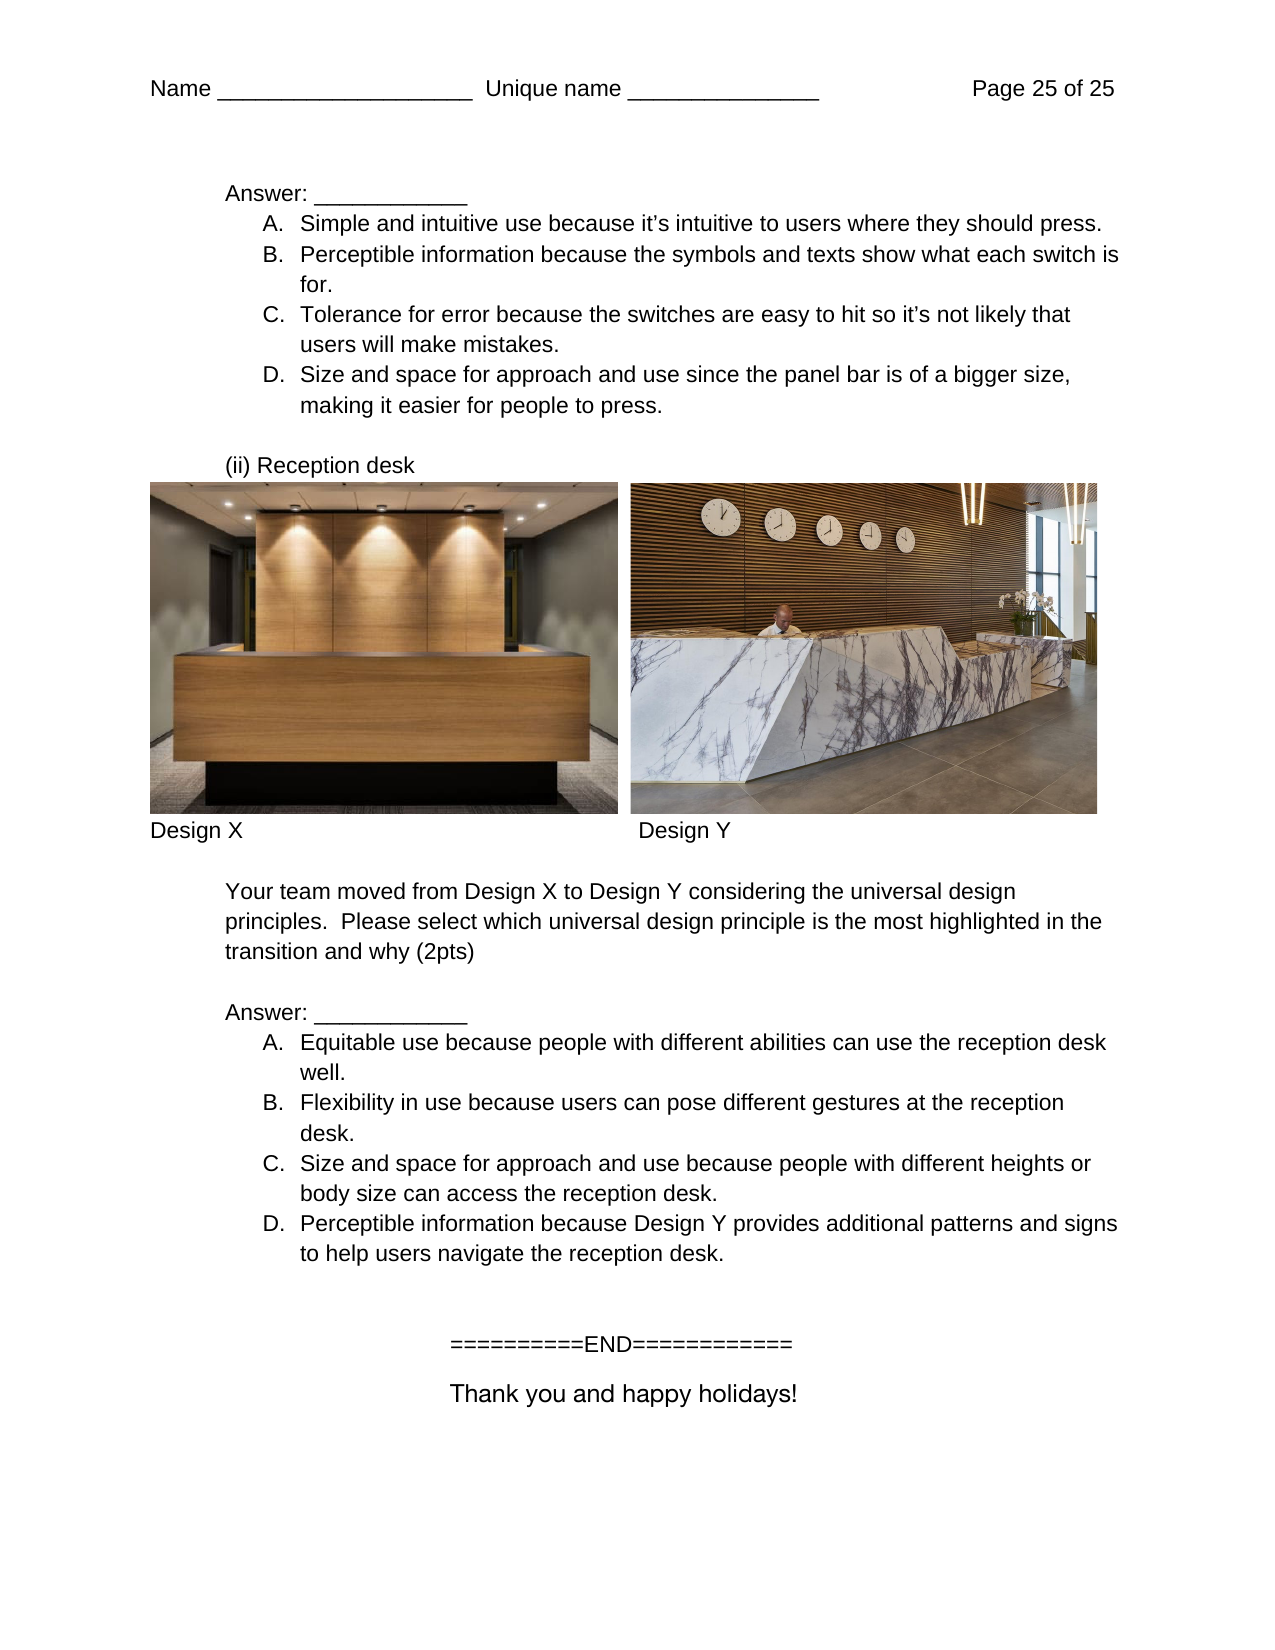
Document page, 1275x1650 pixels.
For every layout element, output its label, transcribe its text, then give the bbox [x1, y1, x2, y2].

list Flexibility in use because users can pose different gestures at the reception desk. [262, 1089, 1125, 1146]
text Answer: ____________ [225, 999, 1125, 1025]
list Equitable use because people with different abilities can use the reception desk well. [262, 1029, 1125, 1085]
list Size and space for approach and use since the panel bar is of a bigger size, making it easier for people to press. [262, 361, 1125, 418]
list Simple and intuitive use because it’s intuitive to users where they should press. [262, 210, 1125, 237]
text Your team moved from Design X to Design Y considering the universal design principles. Please select which universal design principle is the most highlighted in the transition and why (2pts) [225, 878, 1125, 964]
list Tolerance for error because the switches are easy to hit so it’s not likely that users will make mistakes. [262, 301, 1125, 358]
text Design X Design Y [150, 817, 1125, 844]
list Perceptible information because Design Y provides additional patterns and signs to help users navigate the reception desk. [262, 1210, 1125, 1267]
text ==========END============ [450, 1331, 1125, 1357]
text Answer: ____________ [225, 180, 1125, 207]
text Thank you and happy holidays! [375, 1378, 1125, 1409]
list Size and space for approach and use because people with different heights or body size can access the reception desk. [262, 1150, 1125, 1206]
list Perceptible information because the symbols and texts show what each switch is for. [262, 241, 1125, 297]
picture [150, 482, 618, 814]
text (ii) Reception desk [225, 452, 1125, 478]
picture [630, 483, 1098, 814]
